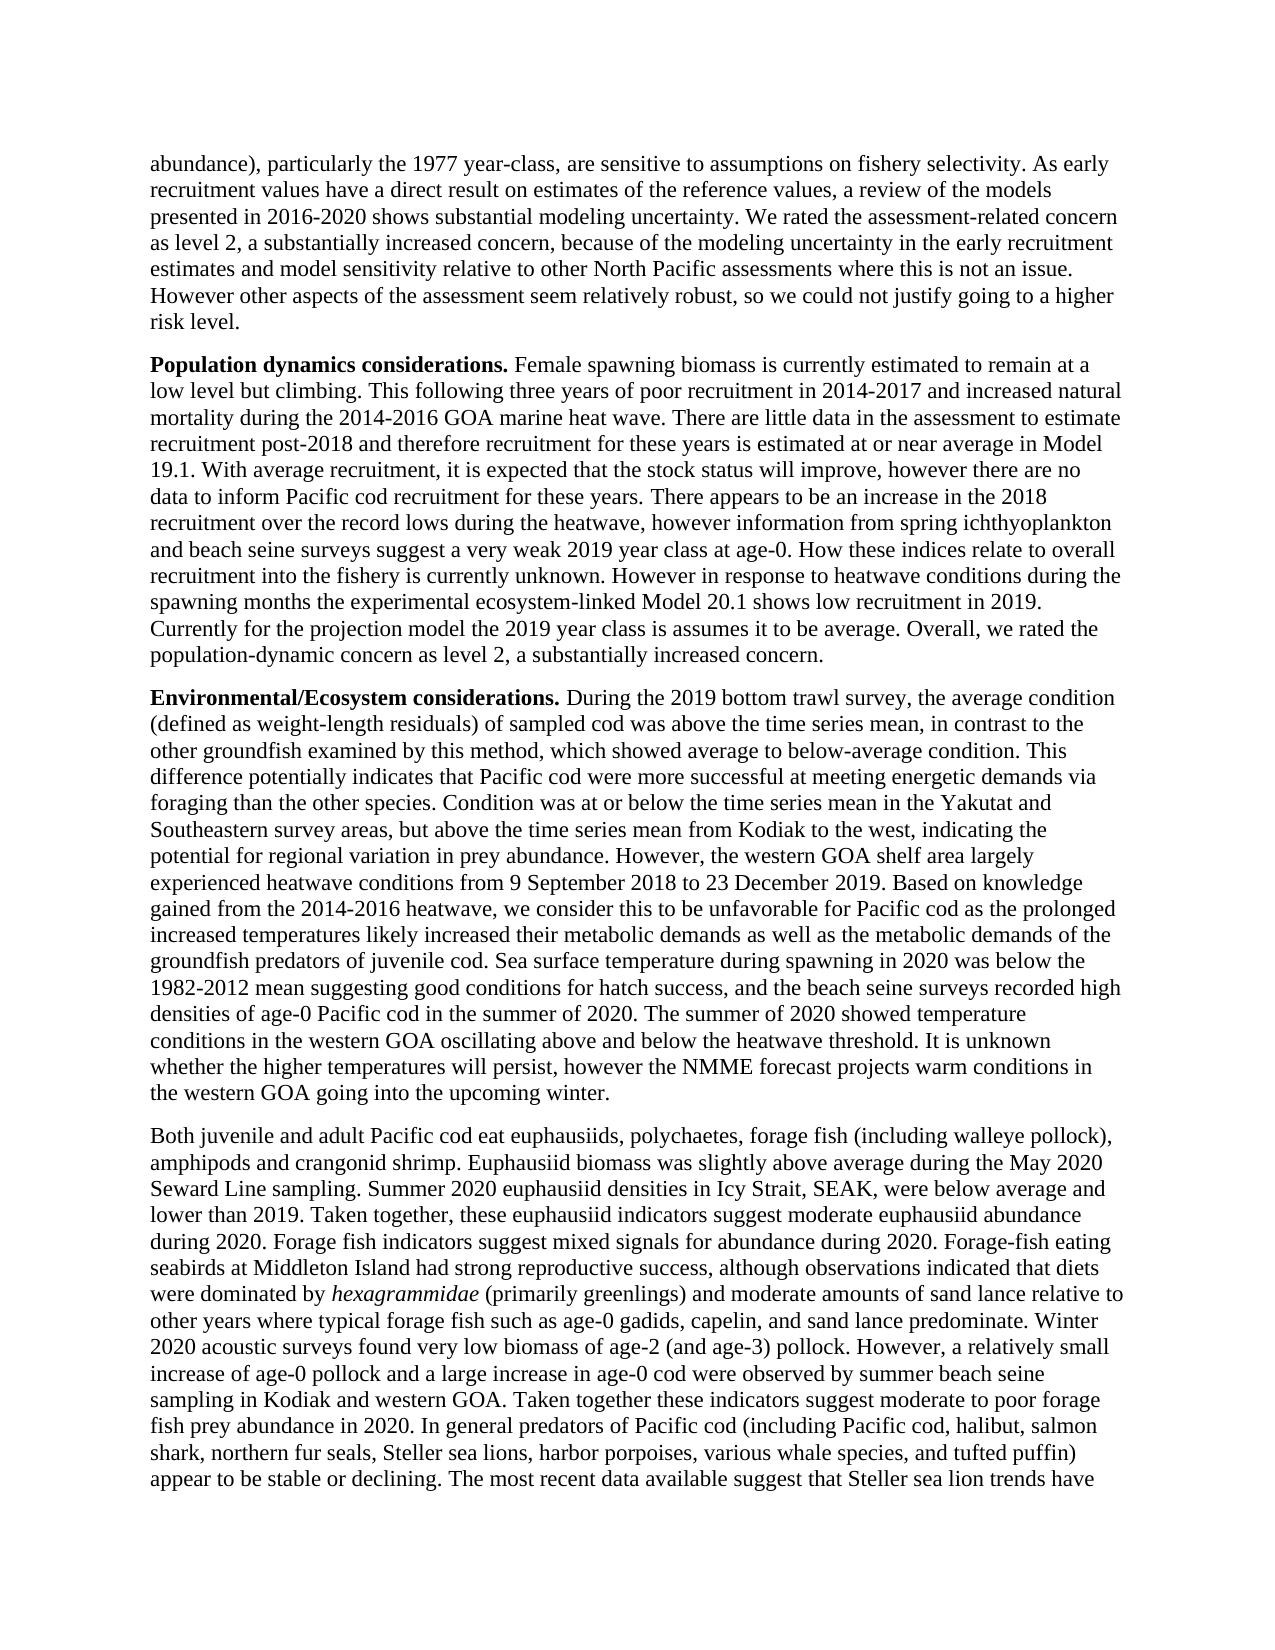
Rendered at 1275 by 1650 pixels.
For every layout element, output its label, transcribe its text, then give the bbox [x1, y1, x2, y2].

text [150, 1122, 1125, 1491]
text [150, 150, 1125, 334]
text Population dynamics considerations. Female spawning biomass is currently estimated to remain at a low level but climbing. This following three years of poor recruitment in 2014-2017 and increased natural mortality during the 2014-2016 GOA marine heat wave. There are little data in the assessment to estimate recruitment post-2018 and therefore recruitment for these years is estimated at or near average in Model 19.1. With average recruitment, it is expected that the stock status will improve, however there are no data to inform Pacific cod recruitment for these years. There appears to be an increase in the 2018 recruitment over the record lows during the heatwave, however information from spring ichthyoplankton and beach seine surveys suggest a very weak 2019 year class at age-0. How these indices relate to overall recruitment into the fishery is currently unknown. However in response to heatwave conditions during the spawning months the experimental ecosystem-linked Model 20.1 shows low recruitment in 2019. Currently for the projection model the 2019 year class is assumes it to be average. Overall, we rated the population-dynamic concern as level 2, a substantially increased concern. [150, 351, 1125, 667]
text Environmental/Ecosystem considerations. During the 2019 bottom trawl survey, the average condition (defined as weight-length residuals) of sampled cod was above the time series mean, in contrast to the other groundfish examined by this method, which showed average to below-average condition. This difference potentially indicates that Pacific cod were more successful at meeting energetic demands via foraging than the other species. Condition was at or below the time series mean in the Yakutat and Southeastern survey areas, but above the time series mean from Kodiak to the west, indicating the potential for regional variation in prey abundance. However, the western GOA shelf area largely experienced heatwave conditions from 9 September 2018 to 23 December 2019. Based on knowledge gained from the 2014-2016 heatwave, we consider this to be unfavorable for Pacific cod as the prolonged increased temperatures likely increased their metabolic demands as well as the metabolic demands of the groundfish predators of juvenile cod. Sea surface temperature during spawning in 2020 was below the 1982-2012 mean suggesting good conditions for hatch success, and the beach seine surveys recorded high densities of age-0 Pacific cod in the summer of 2020. The summer of 2020 showed temperature conditions in the western GOA oscillating above and below the heatwave threshold. It is unknown whether the higher temperatures will persist, however the NMME forecast projects warm conditions in the western GOA going into the upcoming winter. [150, 684, 1125, 1106]
